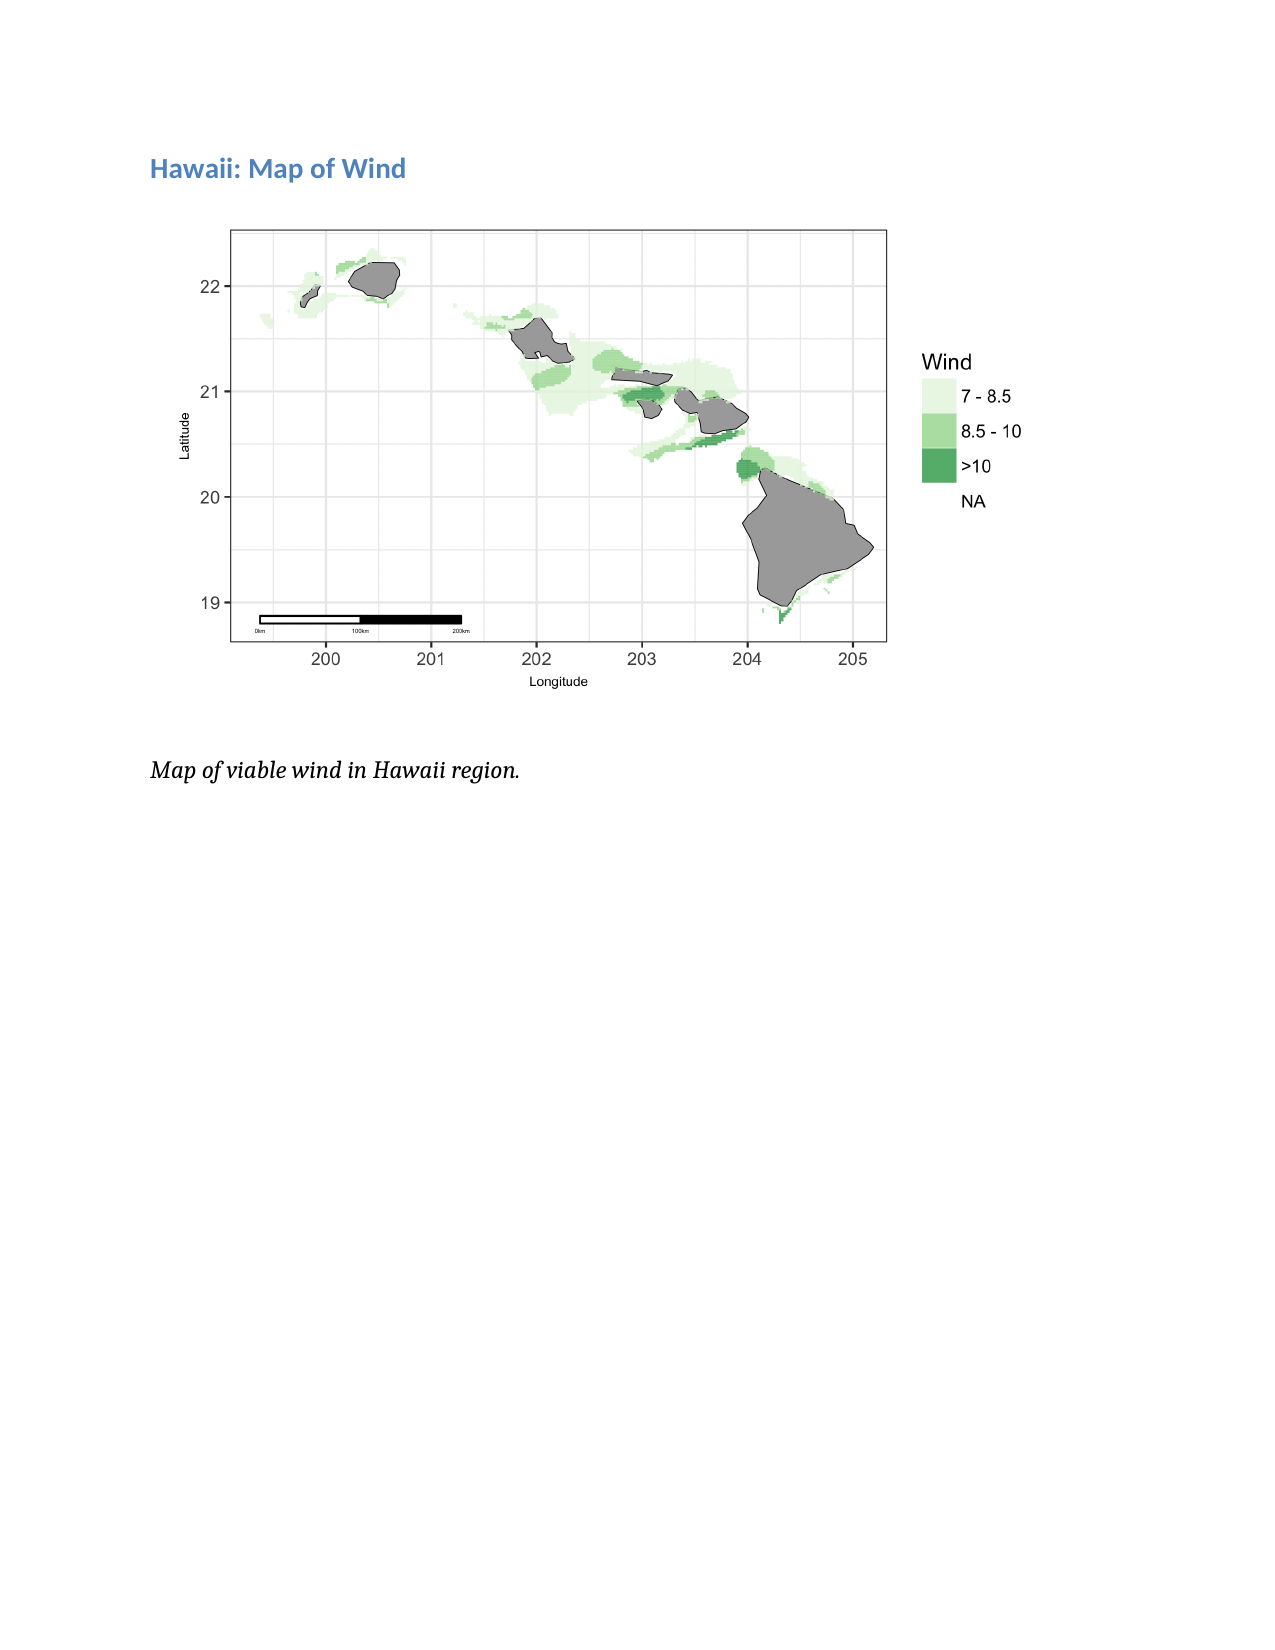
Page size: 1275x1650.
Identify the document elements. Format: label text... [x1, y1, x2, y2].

text Map of viable wind in Hawaii region. [150, 756, 1125, 784]
picture [168, 185, 1044, 735]
subtitle Hawaii: Map of Wind [150, 150, 1125, 186]
